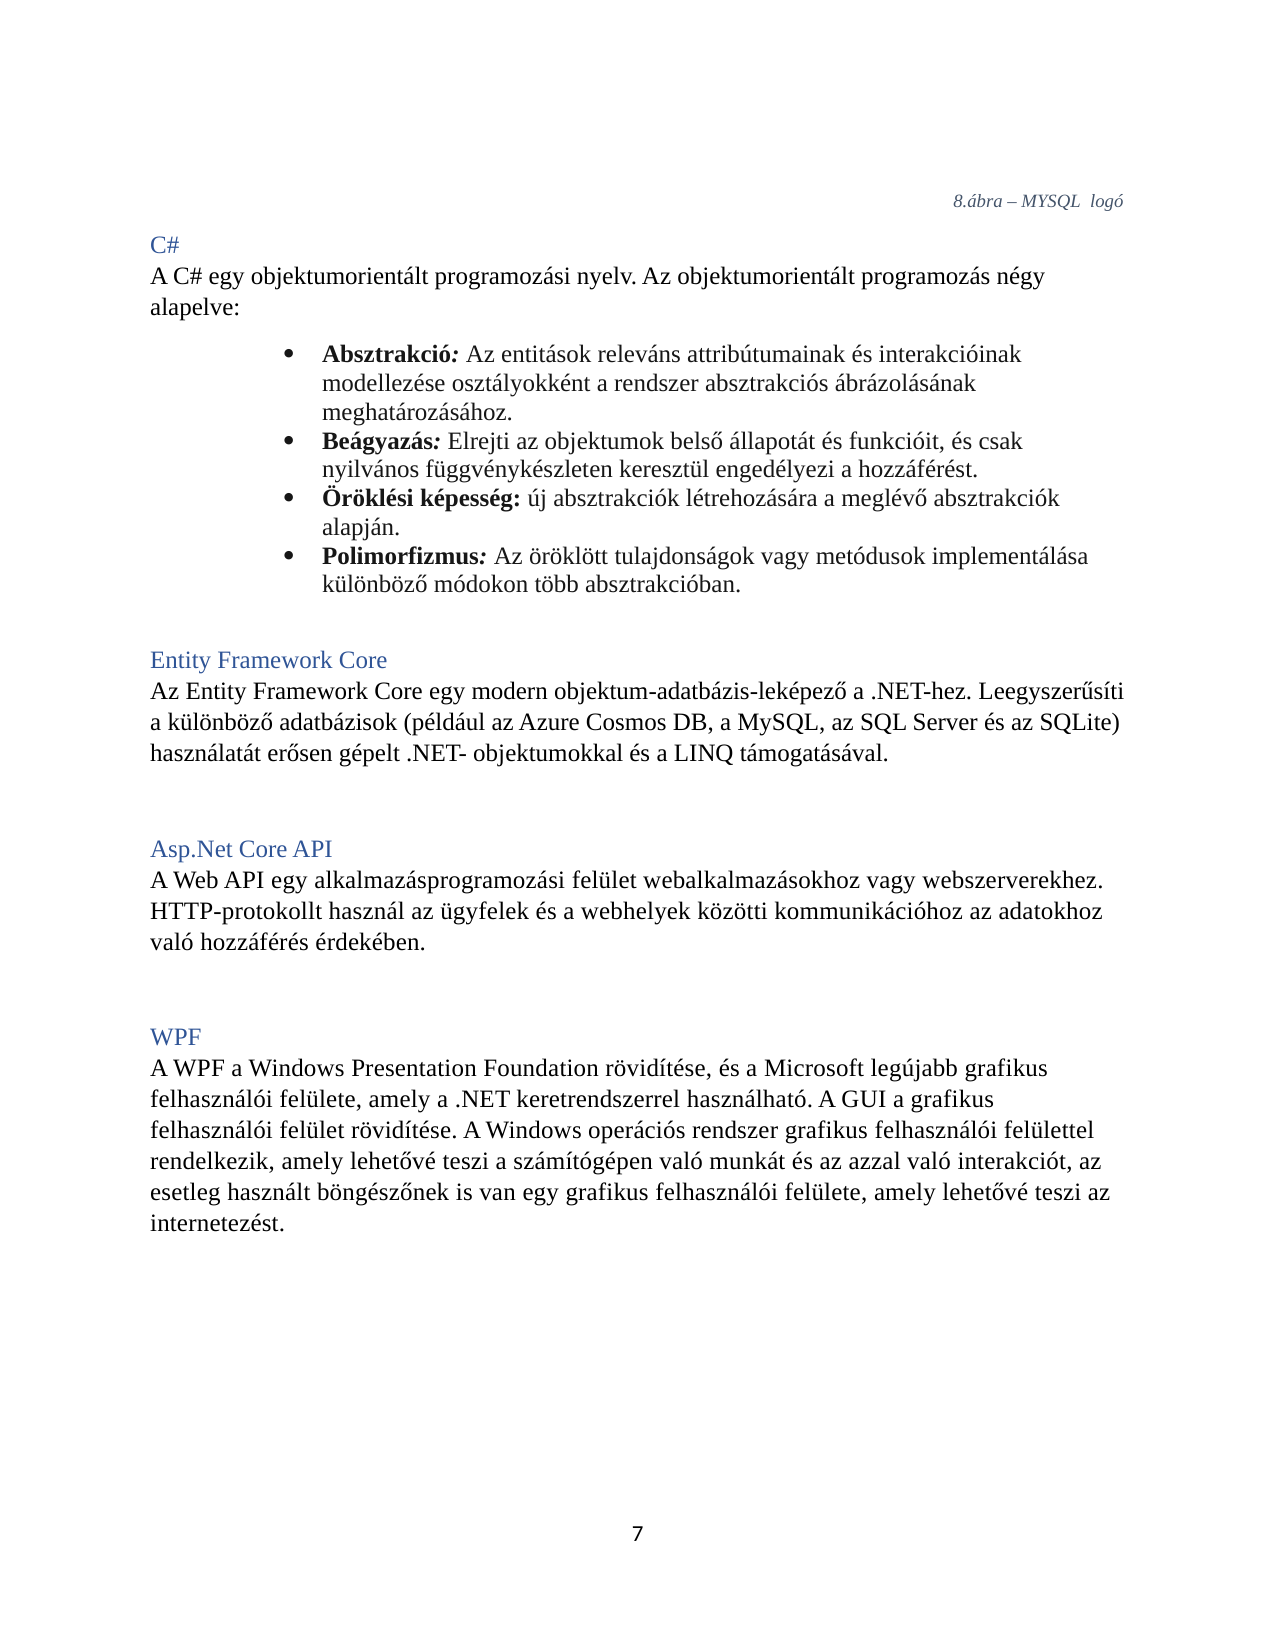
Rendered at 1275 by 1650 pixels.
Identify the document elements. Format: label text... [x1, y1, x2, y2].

text 8.ábra – MYSQL logó [150, 190, 1125, 211]
list Absztrakció: Az entitások releváns attribútumainak és interakcióinak modellezése osztályokként a rendszer absztrakciós ábrázolásának meghatározásához. [284, 339, 1125, 426]
subtitle Asp.Net Core API [150, 834, 1125, 862]
text A WPF a Windows Presentation Foundation rövidítése, és a Microsoft legújabb grafikus felhasználói felülete, amely a .NET keretrendszerrel használható. A GUI a grafikus felhasználói felület rövidítése. A Windows operációs rendszer grafikus felhasználói felülettel rendelkezik, amely lehetővé teszi a számítógépen való munkát és az azzal való interakciót, az esetleg használt böngészőnek is van egy grafikus felhasználói felülete, amely lehetővé teszi az internetezést. [150, 1053, 1125, 1237]
list Beágyazás: Elrejti az objektumok belső állapotát és funkcióit, és csak nyilvános függvénykészleten keresztül engedélyezi a hozzáférést. [284, 426, 1125, 483]
text A C# egy objektumorientált programozási nyelv. Az objektumorientált programozás négy alapelve: [150, 261, 1125, 321]
subtitle C# [150, 230, 1125, 258]
text A Web API egy alkalmazásprogramozási felület webalkalmazásokhoz vagy webszerverekhez. HTTP-protokollt használ az ügyfelek és a webhelyek közötti kommunikációhoz az adatokhoz való hozzáférés érdekében. [150, 865, 1125, 956]
text Az Entity Framework Core egy modern objektum-adatbázis-leképező a .NET-hez. Leegyszerűsíti a különböző adatbázisok (például az Azure Cosmos DB, a MySQL, az SQL Server és az SQLite) használatát erősen gépelt .NET- objektumokkal és a LINQ támogatásával. [150, 676, 1125, 767]
subtitle WPF [150, 1022, 1125, 1051]
subtitle Entity Framework Core [150, 645, 1125, 674]
list Öröklési képesség: új absztrakciók létrehozására a meglévő absztrakciók alapján. [284, 483, 1125, 541]
list Polimorfizmus: Az öröklött tulajdonságok vagy metódusok implementálása különböző módokon több absztrakcióban. [284, 541, 1125, 598]
